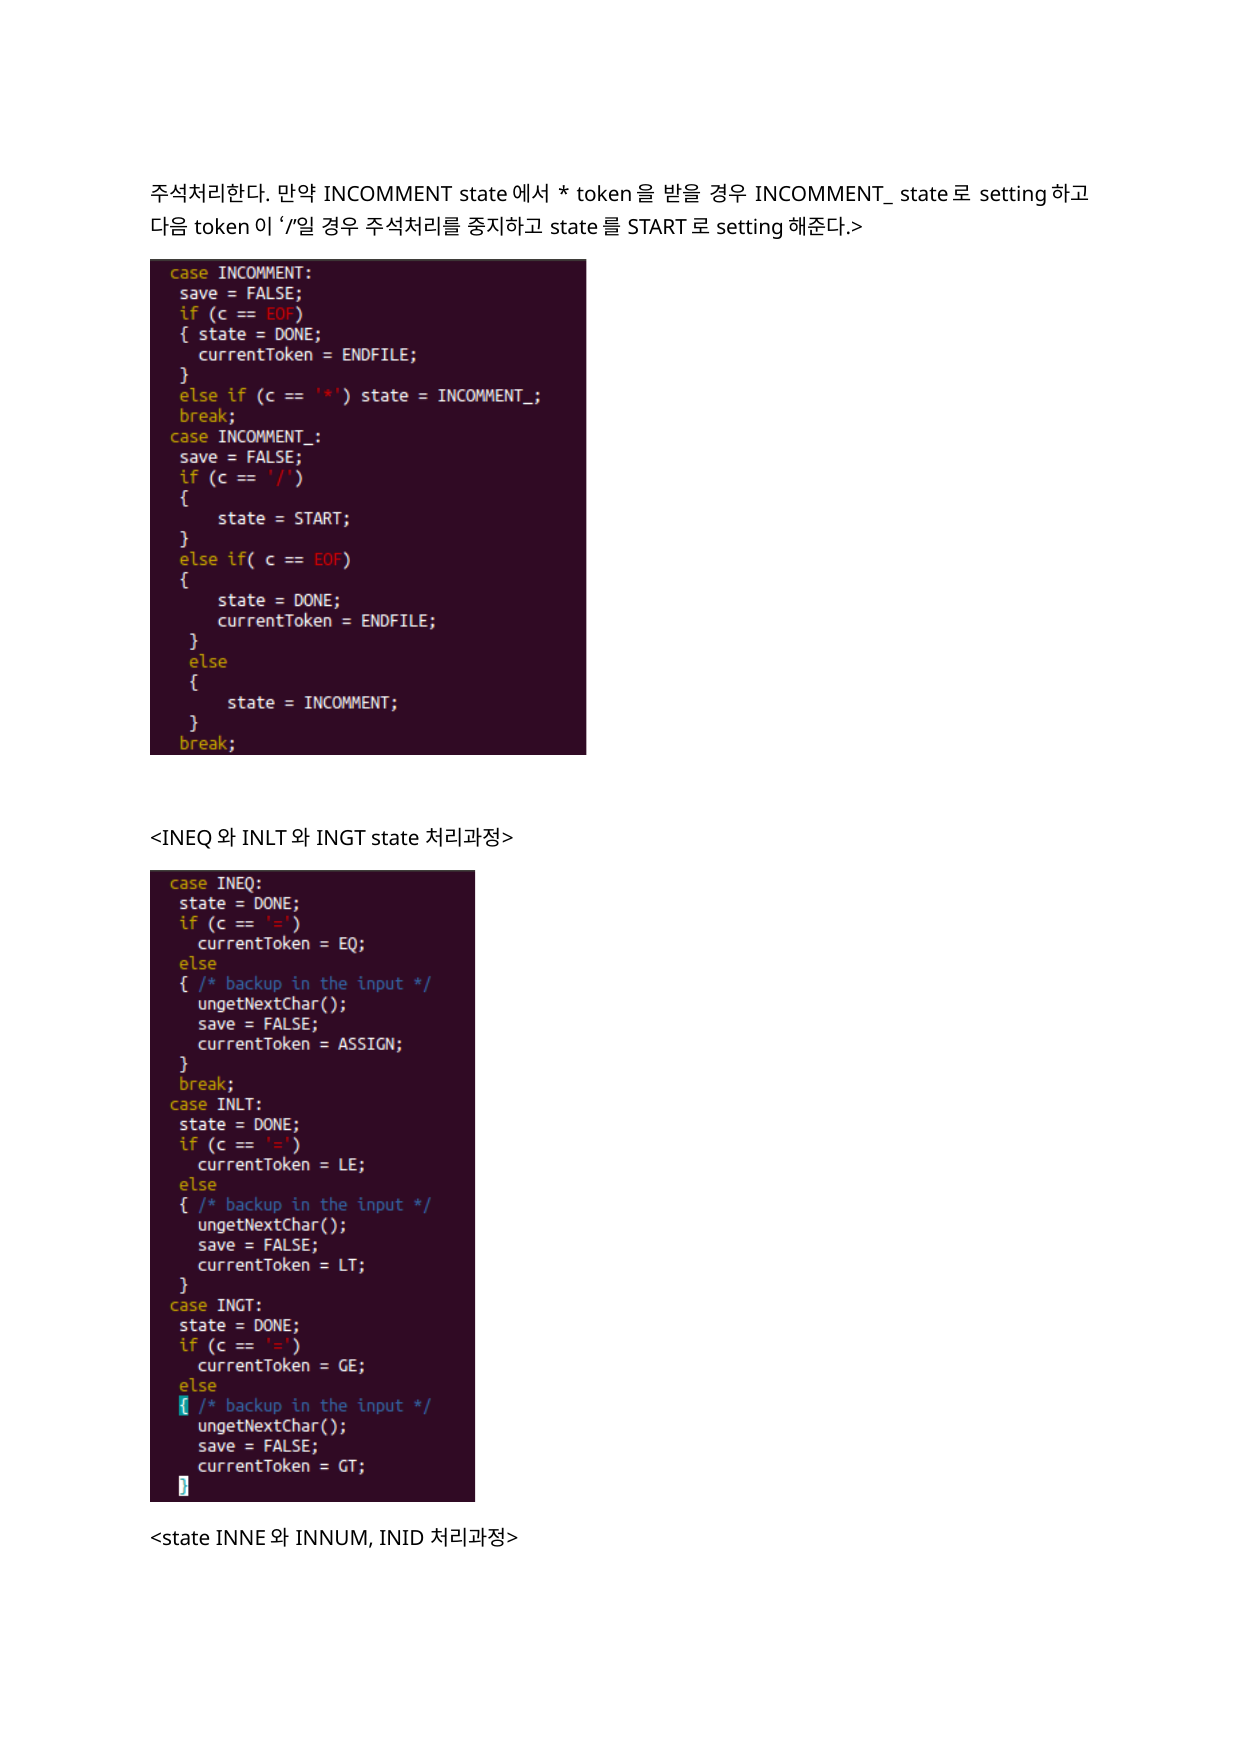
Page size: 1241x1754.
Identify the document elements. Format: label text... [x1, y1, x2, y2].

text <INEQ와 INLT와 INGT state 처리과정> [150, 821, 1090, 851]
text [150, 177, 1090, 240]
text <state INNE와 INNUM, INID 처리과정> [150, 1521, 1090, 1551]
picture [150, 870, 476, 1502]
picture [150, 259, 587, 755]
